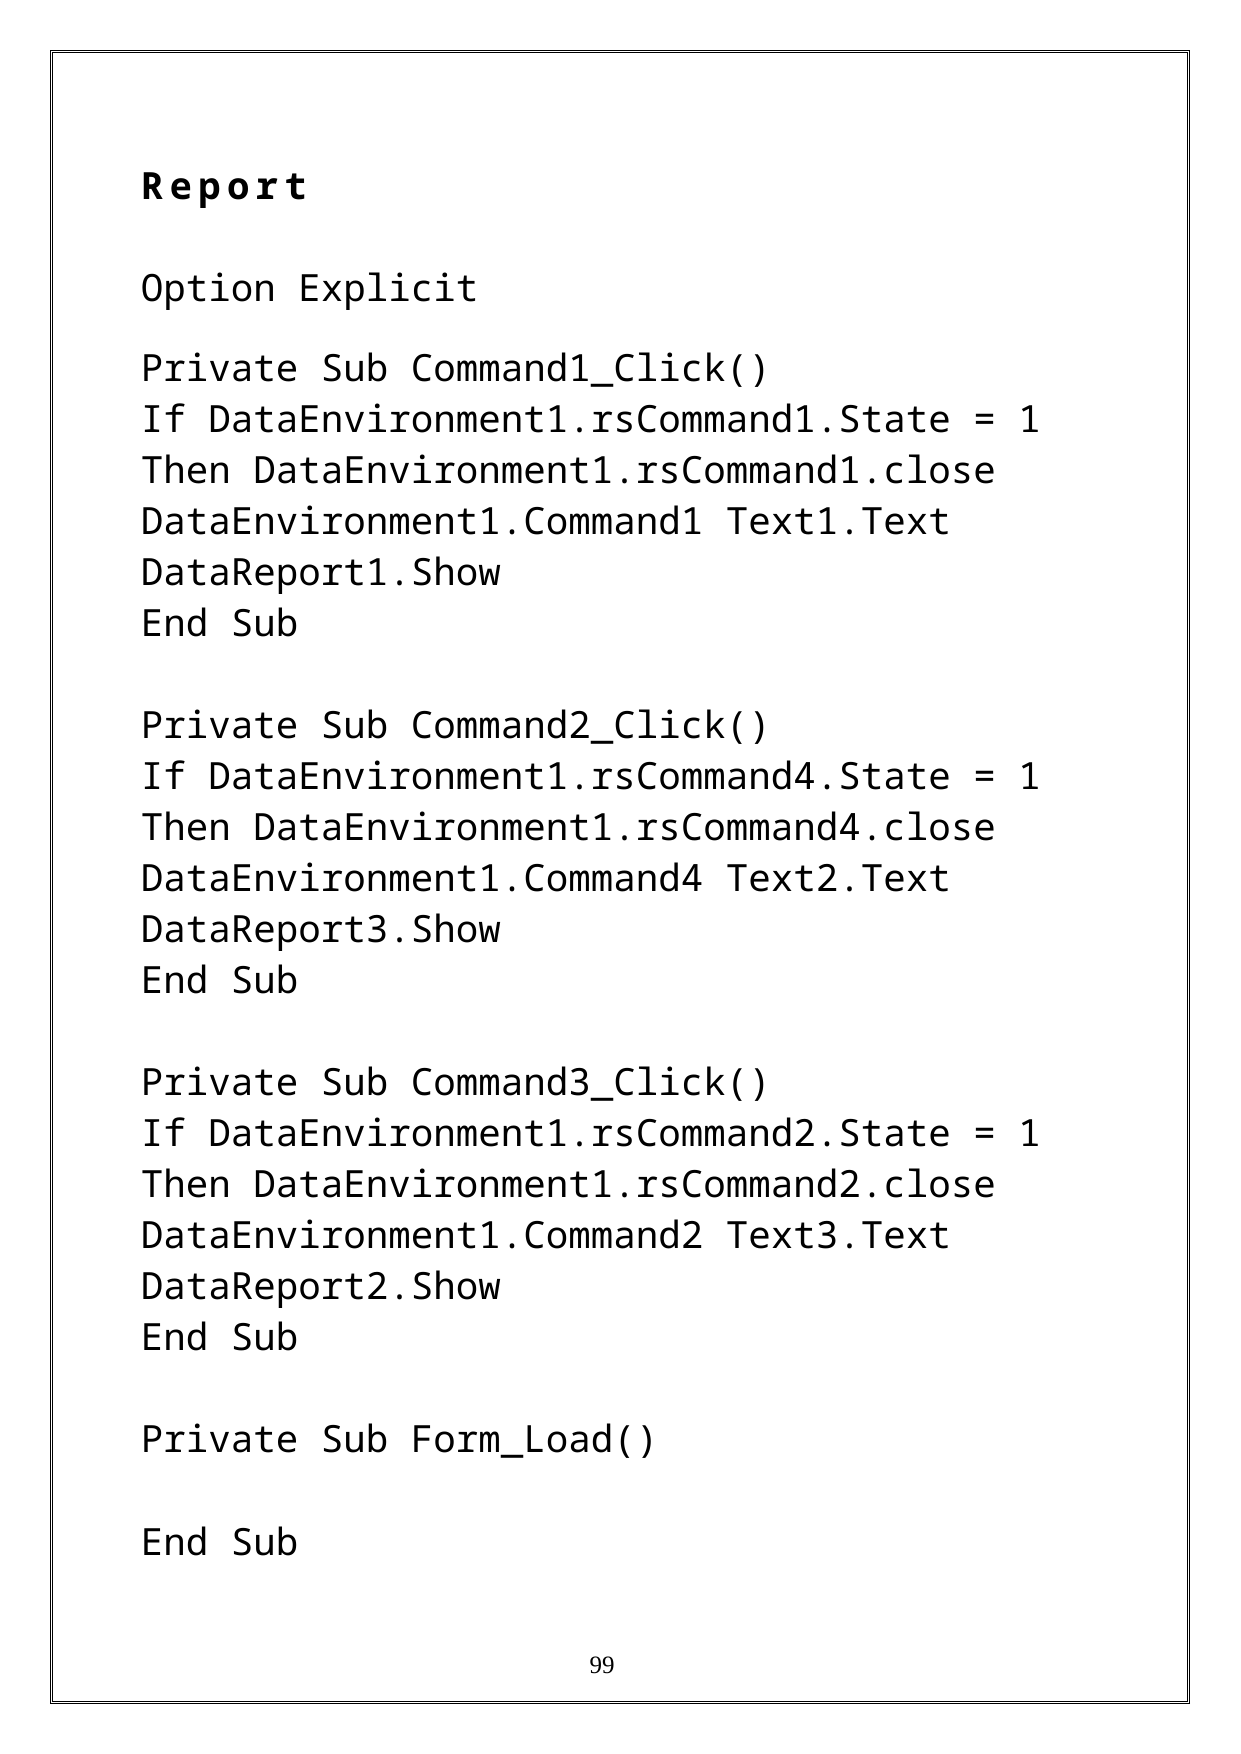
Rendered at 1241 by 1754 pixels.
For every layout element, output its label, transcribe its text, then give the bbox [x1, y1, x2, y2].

text End Sub [141, 1311, 1063, 1362]
text DataEnvironment1.Command1 Text1.Text [141, 494, 1063, 545]
text Option Explicit [141, 261, 1063, 312]
text DataReport1.Show [141, 545, 1063, 596]
text If DataEnvironment1.rsCommand4.State = 1 Then DataEnvironment1.rsCommand4.close [141, 749, 1063, 851]
text End Sub [141, 953, 1063, 1004]
text If DataEnvironment1.rsCommand2.State = 1 Then DataEnvironment1.rsCommand2.close [141, 1106, 1063, 1208]
text If DataEnvironment1.rsCommand1.State = 1 Then DataEnvironment1.rsCommand1.close [141, 392, 1063, 494]
text Private Sub Command1_Click() [141, 341, 1063, 392]
text End Sub [141, 1515, 1063, 1566]
text DataReport2.Show [141, 1259, 1063, 1311]
text Private Sub Command3_Click() [141, 1055, 1063, 1106]
text Private Sub Command2_Click() [141, 698, 1063, 749]
text End Sub [141, 596, 1063, 647]
text DataEnvironment1.Command4 Text2.Text [141, 851, 1063, 902]
text Report [141, 159, 1063, 210]
text DataReport3.Show [141, 902, 1063, 953]
text DataEnvironment1.Command2 Text3.Text [141, 1208, 1063, 1259]
text Private Sub Form_Load() [141, 1413, 1063, 1464]
